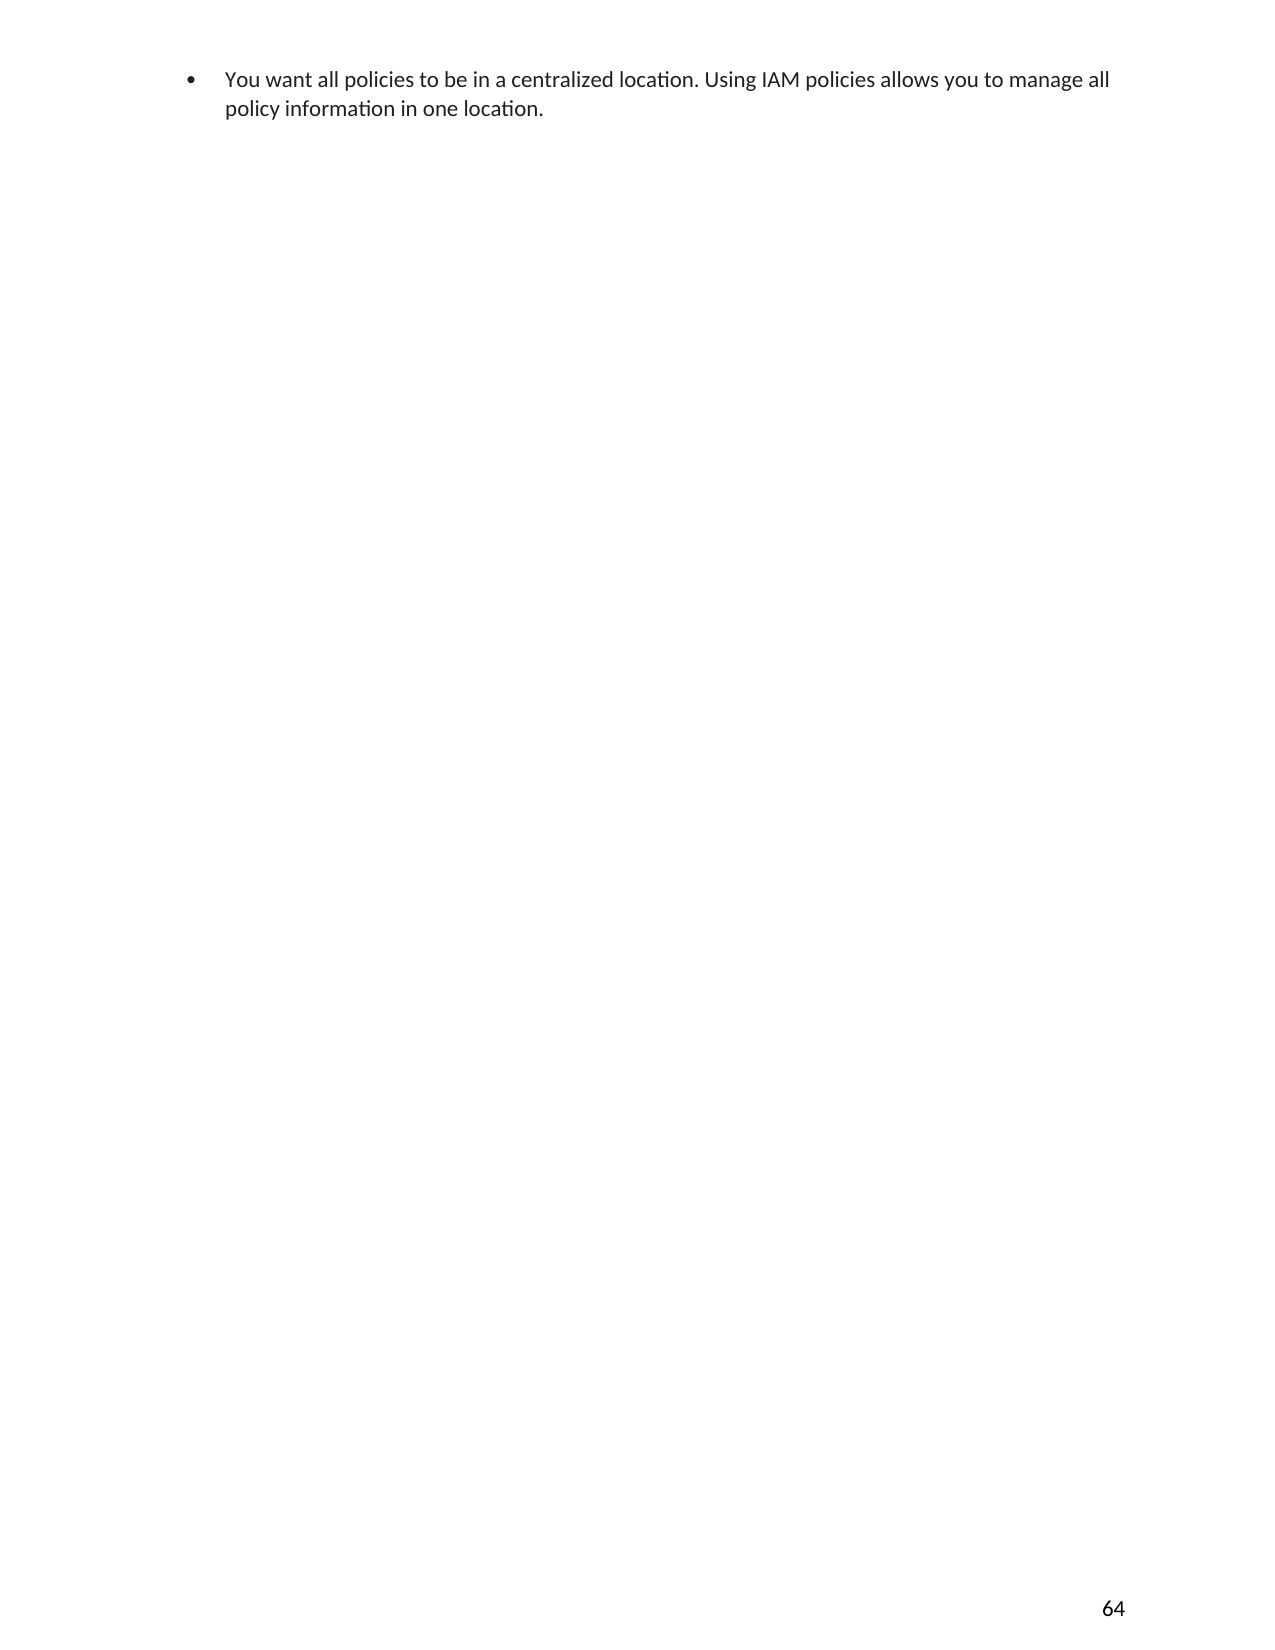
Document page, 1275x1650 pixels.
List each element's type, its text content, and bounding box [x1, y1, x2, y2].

list You want all policies to be in a centralized location. Using IAM policies allows you to manage all policy information in one location. [187, 66, 1125, 122]
